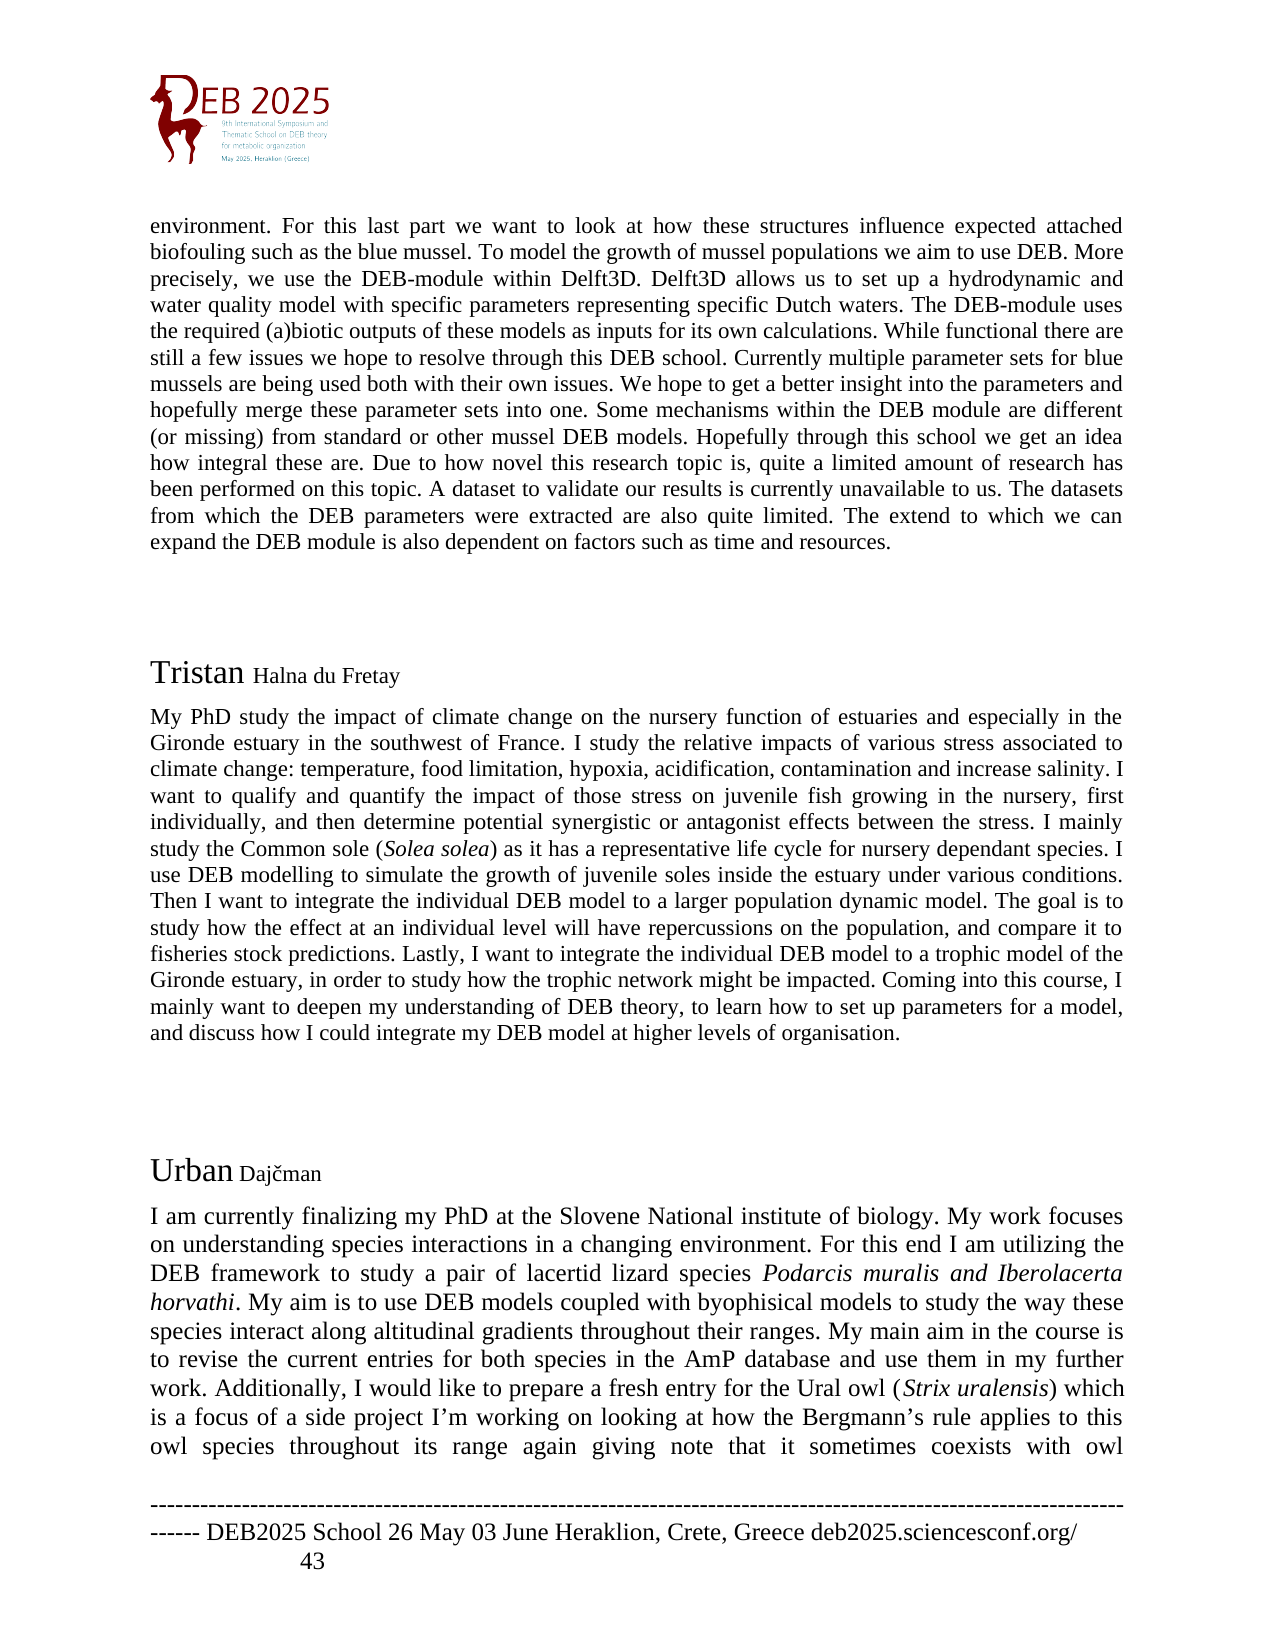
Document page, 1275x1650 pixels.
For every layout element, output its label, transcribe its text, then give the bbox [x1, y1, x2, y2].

text My PhD study the impact of climate change on the nursery function of estuaries and especially in the Gironde estuary in the southwest of France. I study the relative impacts of various stress associated to climate change: temperature, food limitation, hypoxia, acidification, contamination and increase salinity. I want to qualify and quantify the impact of those stress on juvenile fish growing in the nursery, first individually, and then determine potential synergistic or antagonist effects between the stress. I mainly study the Common sole (Solea solea) as it has a representative life cycle for nursery dependant species. I use DEB modelling to simulate the growth of juvenile soles inside the estuary under various conditions. Then I want to integrate the individual DEB model to a larger population dynamic model. The goal is to study how the effect at an individual level will have repercussions on the population, and compare it to fisheries stock predictions. Lastly, I want to integrate the individual DEB model to a trophic model of the Gironde estuary, in order to study how the trophic network might be impacted. Coming into this course, I mainly want to deepen my understanding of DEB theory, to learn how to set up parameters for a model, and discuss how I could integrate my DEB model at higher levels of organisation. [150, 703, 1125, 1045]
subtitle Urban Dajčman [150, 1150, 1125, 1188]
picture [150, 75, 329, 164]
subtitle Tristan Halna du Fretay [150, 652, 1125, 690]
